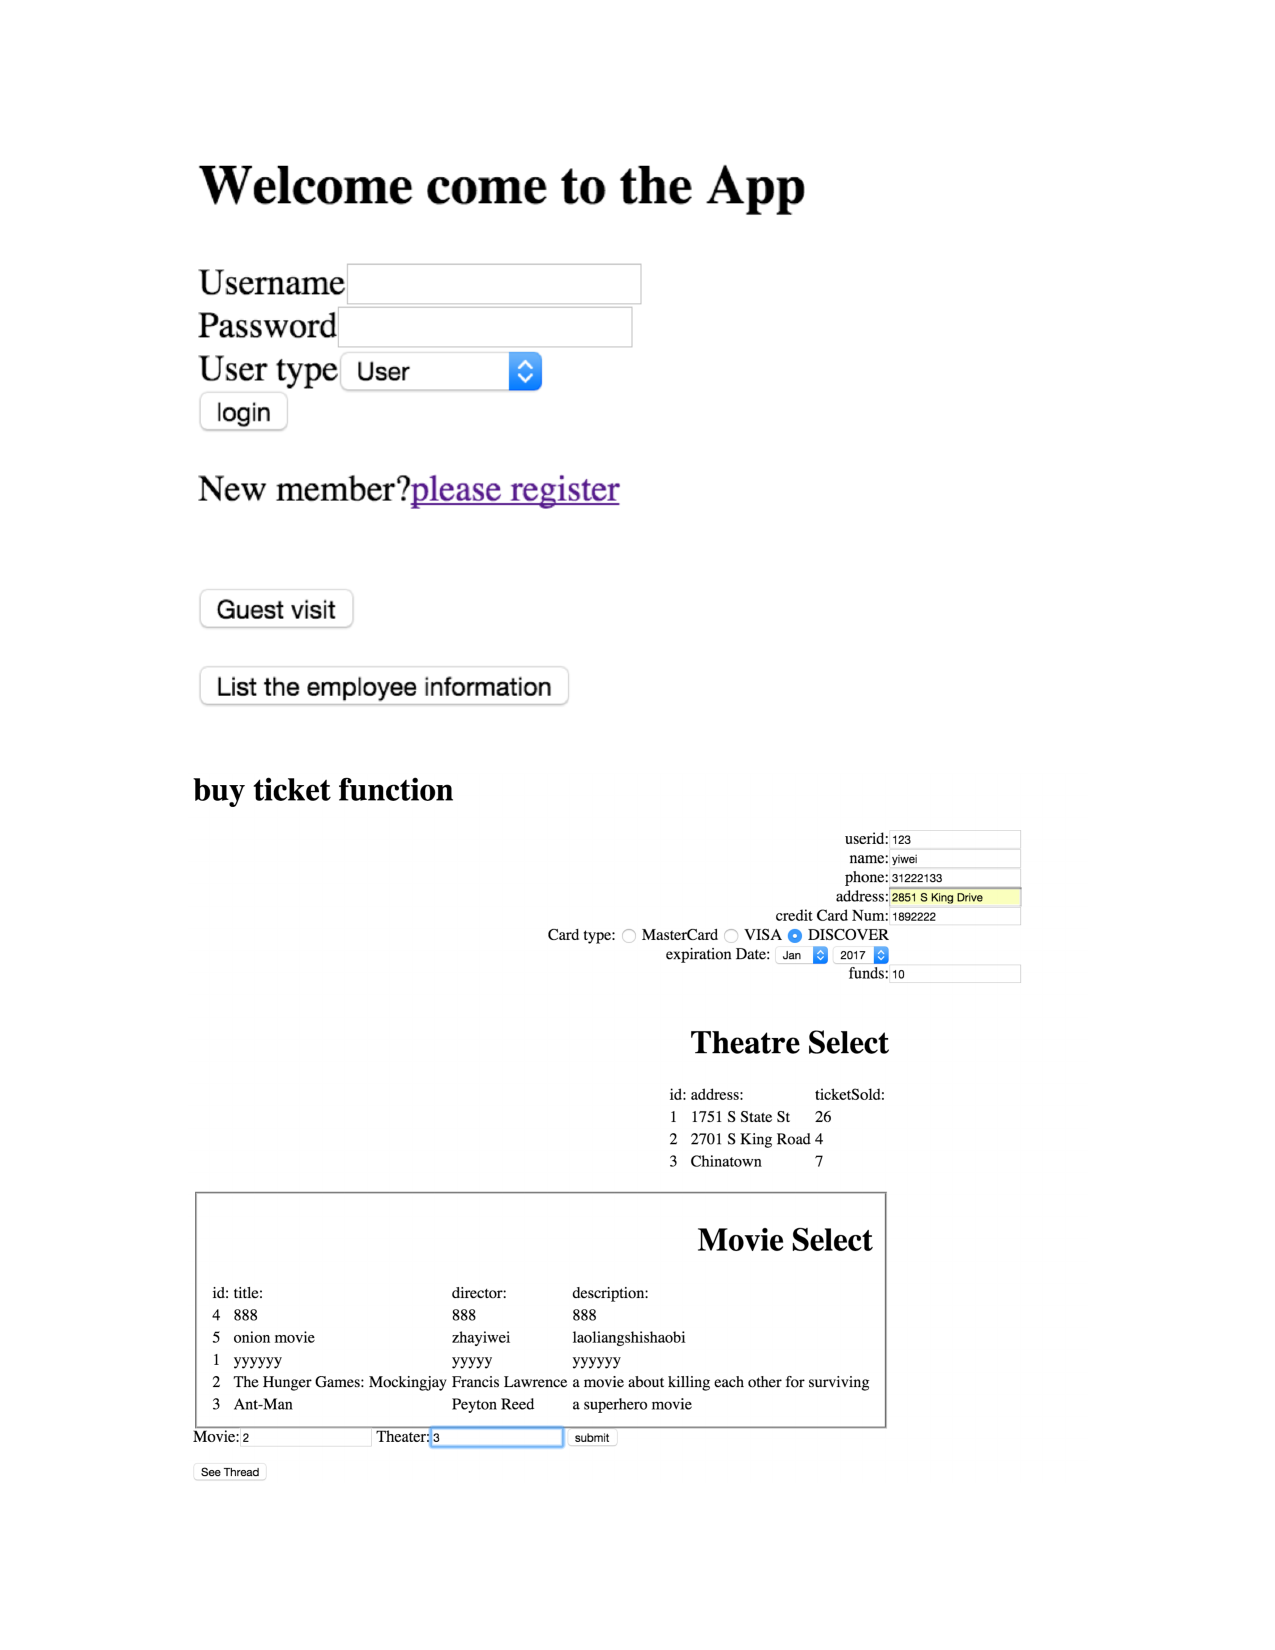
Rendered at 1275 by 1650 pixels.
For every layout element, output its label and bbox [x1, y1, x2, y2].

picture [187, 150, 1013, 761]
picture [187, 773, 1088, 1483]
